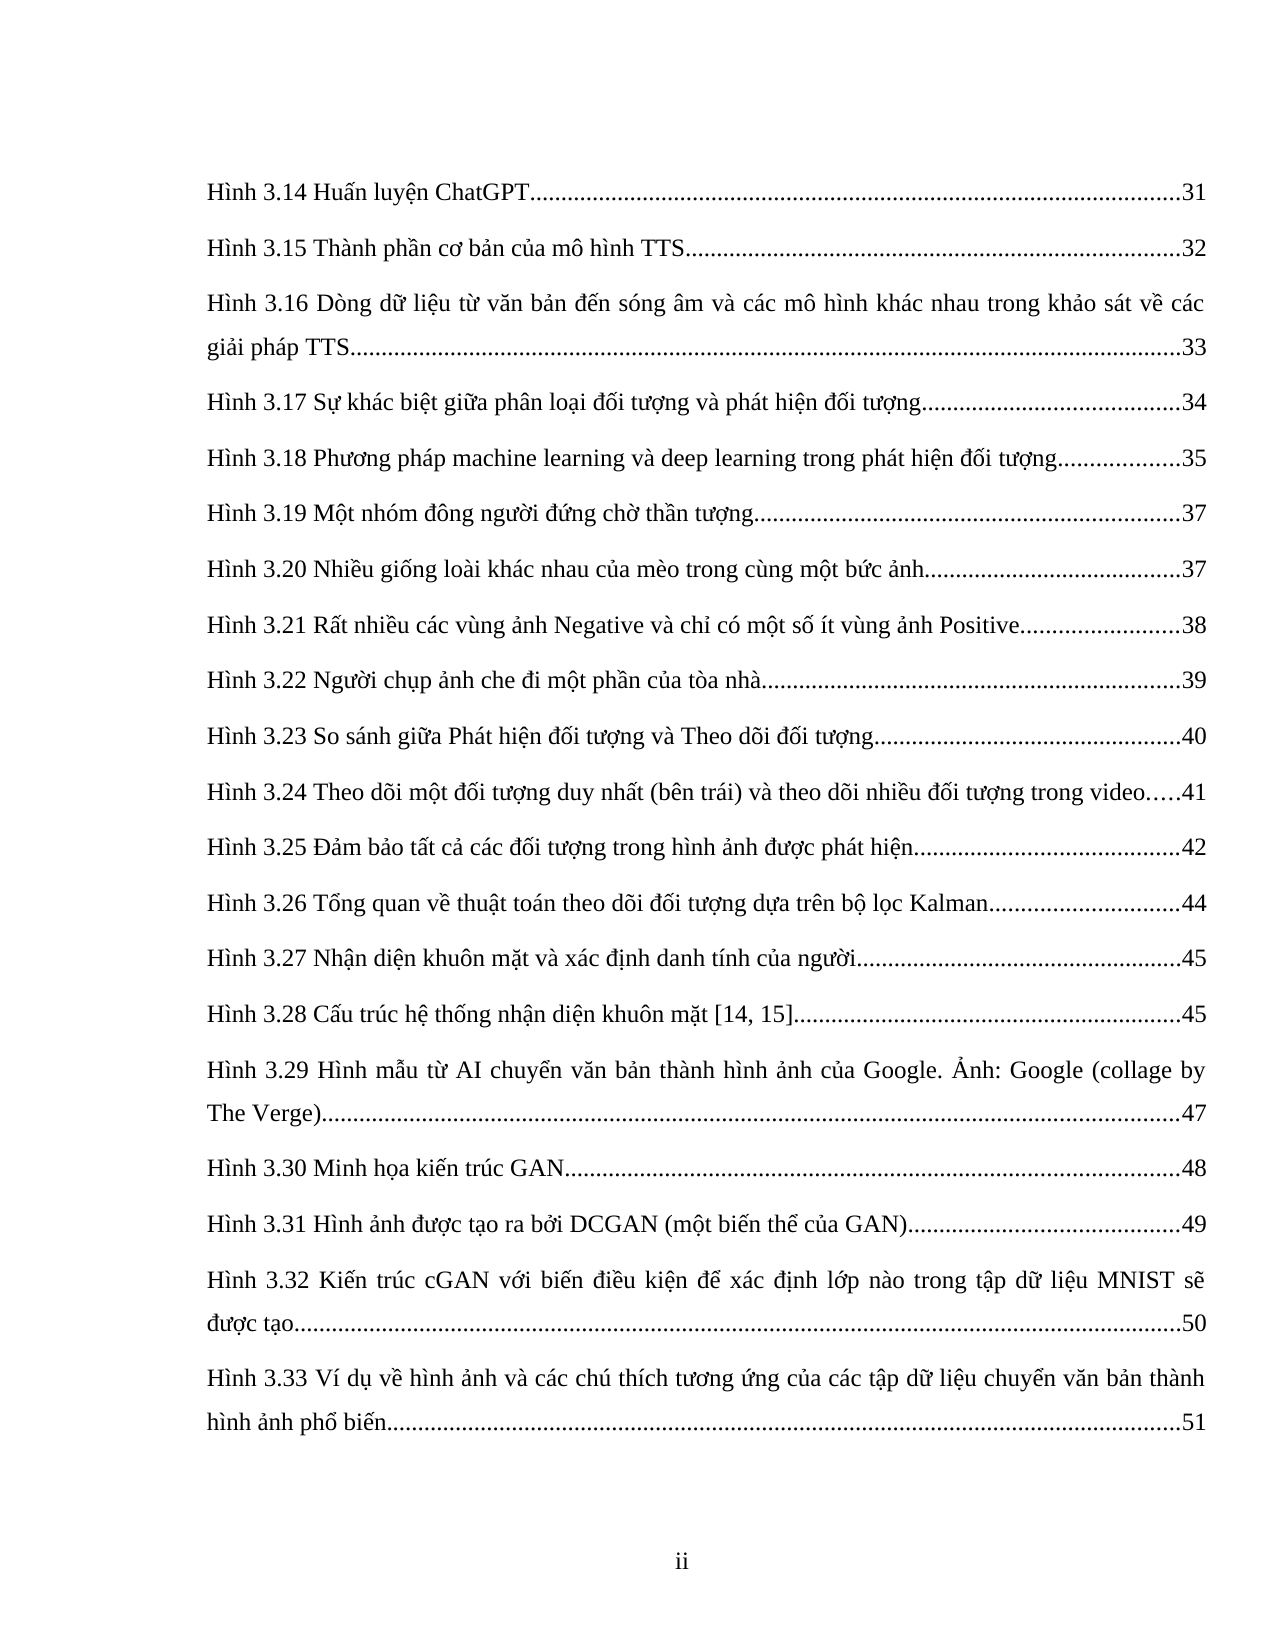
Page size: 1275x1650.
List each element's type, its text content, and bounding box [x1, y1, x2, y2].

text Hình 3.33 Ví dụ về hình ảnh và các chú thích tương ứng của các tập dữ liệu chuyển văn bản thành hình ảnh phổ biến. 51 [207, 1363, 1207, 1435]
text Hình 3.16 Dòng dữ liệu từ văn bản đến sóng âm và các mô hình khác nhau trong khảo sát về các giải pháp TTS 33 [207, 288, 1207, 360]
text Hình 3.24 Theo dõi một đối tượng duy nhất (bên trái) và theo dõi nhiều đối tượng trong video 41 [207, 777, 1207, 805]
text Hình 3.21 Rất nhiều các vùng ảnh Negative và chỉ có một số ít vùng ảnh Positive 38 [207, 610, 1207, 638]
text Hình 3.31 Hình ảnh được tạo ra bởi DCGAN (một biến thể của GAN) 49 [207, 1209, 1207, 1238]
text Hình 3.25 Đảm bảo tất cả các đối tượng trong hình ảnh được phát hiện. 42 [207, 832, 1207, 861]
text Hình 3.17 Sự khác biệt giữa phân loại đối tượng và phát hiện đối tượng 34 [207, 387, 1207, 416]
text Hình 3.23 So sánh giữa Phát hiện đối tượng và Theo dõi đối tượng 40 [207, 721, 1207, 750]
text Hình 3.18 Phương pháp machine learning và deep learning trong phát hiện đối tượng 35 [207, 443, 1207, 472]
text Hình 3.30 Minh họa kiến trúc GAN. 48 [207, 1153, 1207, 1182]
text Hình 3.28 Cấu trúc hệ thống nhận diện khuôn mặt [14, 15] 45 [207, 999, 1207, 1028]
text Hình 3.27 Nhận diện khuôn mặt và xác định danh tính của người 45 [207, 943, 1207, 972]
text Hình 3.22 Người chụp ảnh che đi một phần của tòa nhà. 39 [207, 665, 1207, 694]
text Hình 3.26 Tổng quan về thuật toán theo dõi đối tượng dựa trên bộ lọc Kalman 44 [207, 888, 1207, 917]
text Hình 3.15 Thành phần cơ bản của mô hình TTS 32 [207, 233, 1207, 262]
text Hình 3.32 Kiến trúc cGAN với biến điều kiện để xác định lớp nào trong tập dữ liệu MNIST sẽ được tạo. 50 [207, 1265, 1207, 1337]
text Hình 3.20 Nhiều giống loài khác nhau của mèo trong cùng một bức ảnh 37 [207, 554, 1207, 583]
text Hình 3.29 Hình mẫu từ AI chuyển văn bản thành hình ảnh của Google. Ảnh: Google (collage by The Verge) 47 [207, 1055, 1207, 1127]
text Hình 3.14 Huấn luyện ChatGPT 31 [207, 177, 1207, 206]
text Hình 3.19 Một nhóm đông người đứng chờ thần tượng 37 [207, 498, 1207, 527]
